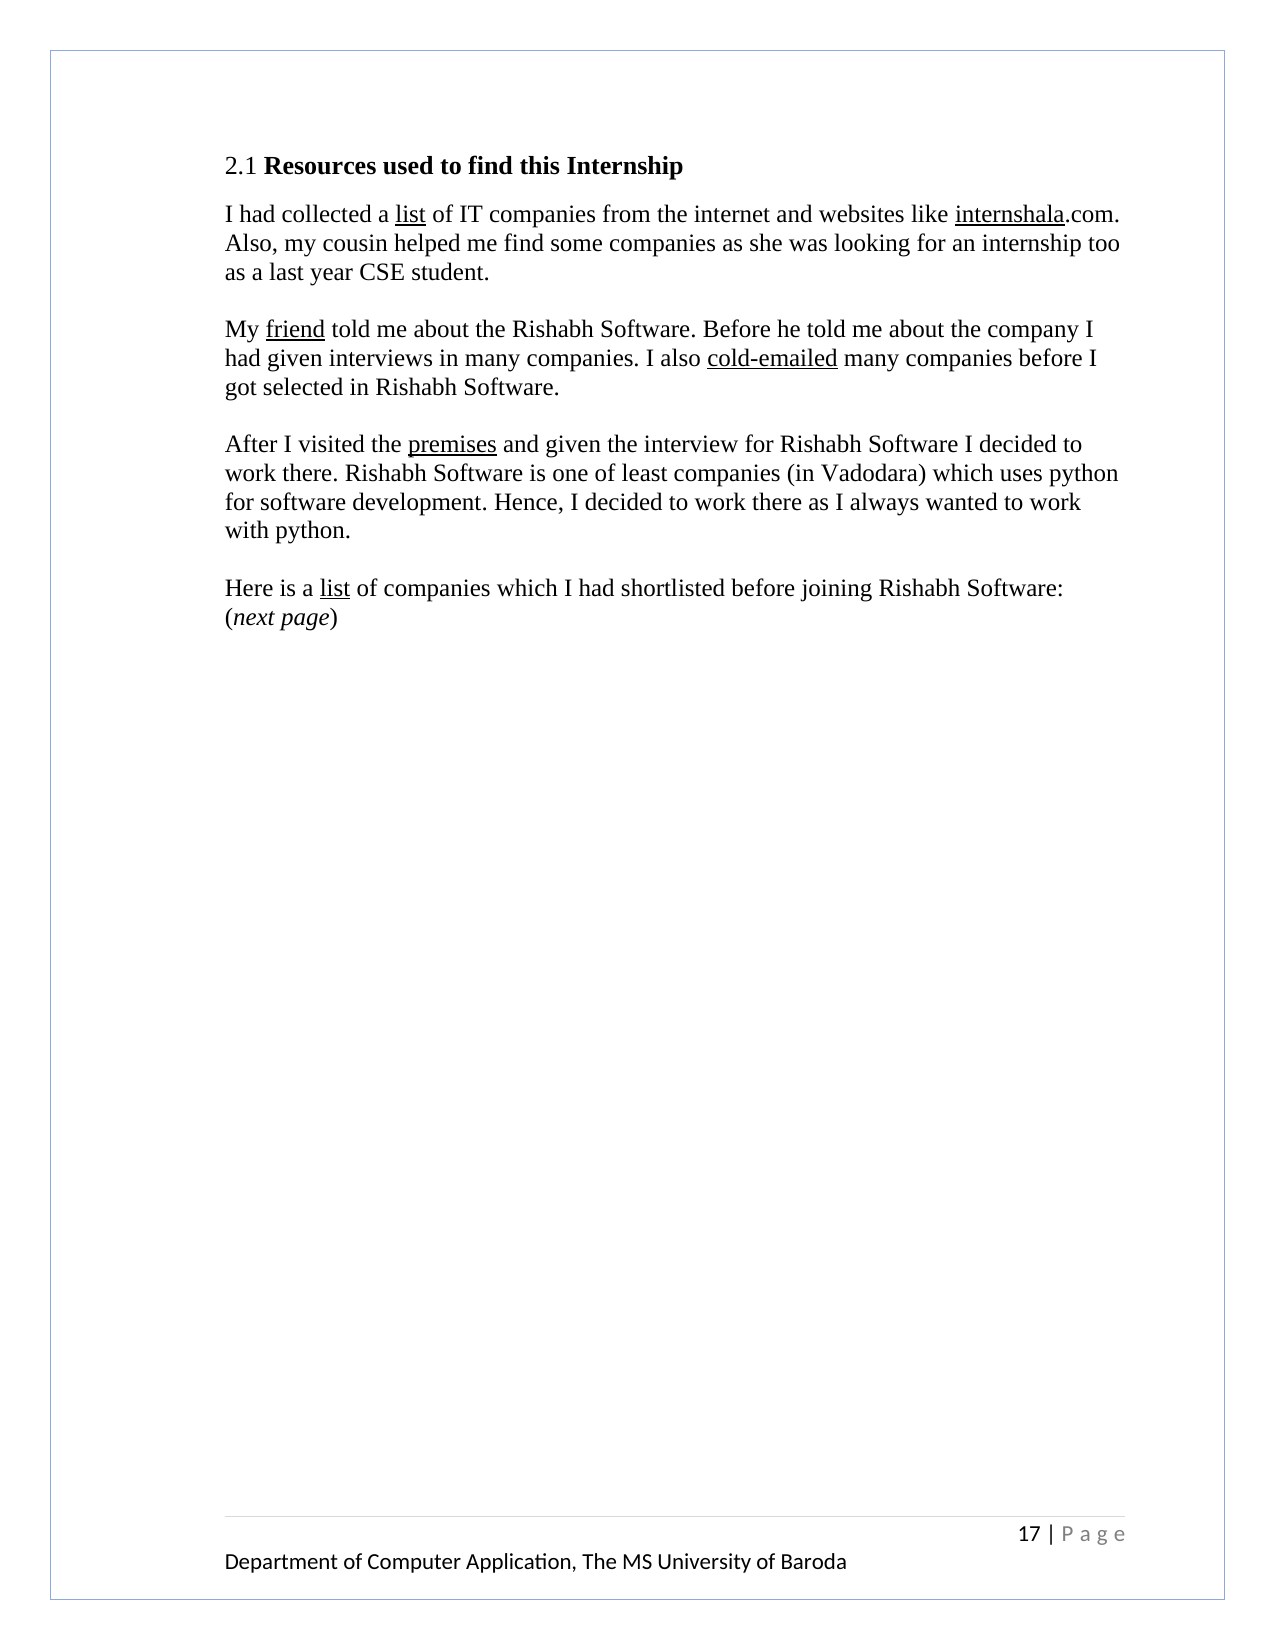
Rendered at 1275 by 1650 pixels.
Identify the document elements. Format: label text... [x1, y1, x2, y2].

text After I visited the premises and given the interview for Rishabh Software I decided to work there. Rishabh Software is one of least companies (in Vadodara) which uses python for software development. Hence, I decided to work there as I always wanted to work with python. [224, 429, 1125, 544]
text I had collected a list of IT companies from the internet and websites like internshala.com. Also, my cousin helped me find some companies as she was looking for an internship too as a last year CSE student. [224, 199, 1125, 285]
text Here is a list of companies which I had shortlisted before joining Rishabh Software: [224, 573, 1125, 602]
text (next page) [224, 602, 1125, 630]
text My friend told me about the Rishabh Software. Before he told me about the company I had given interviews in many companies. I also cold-emailed many companies before I got selected in Rishabh Software. [224, 314, 1125, 400]
text 2.1 Resources used to find this Internship [224, 150, 1125, 180]
